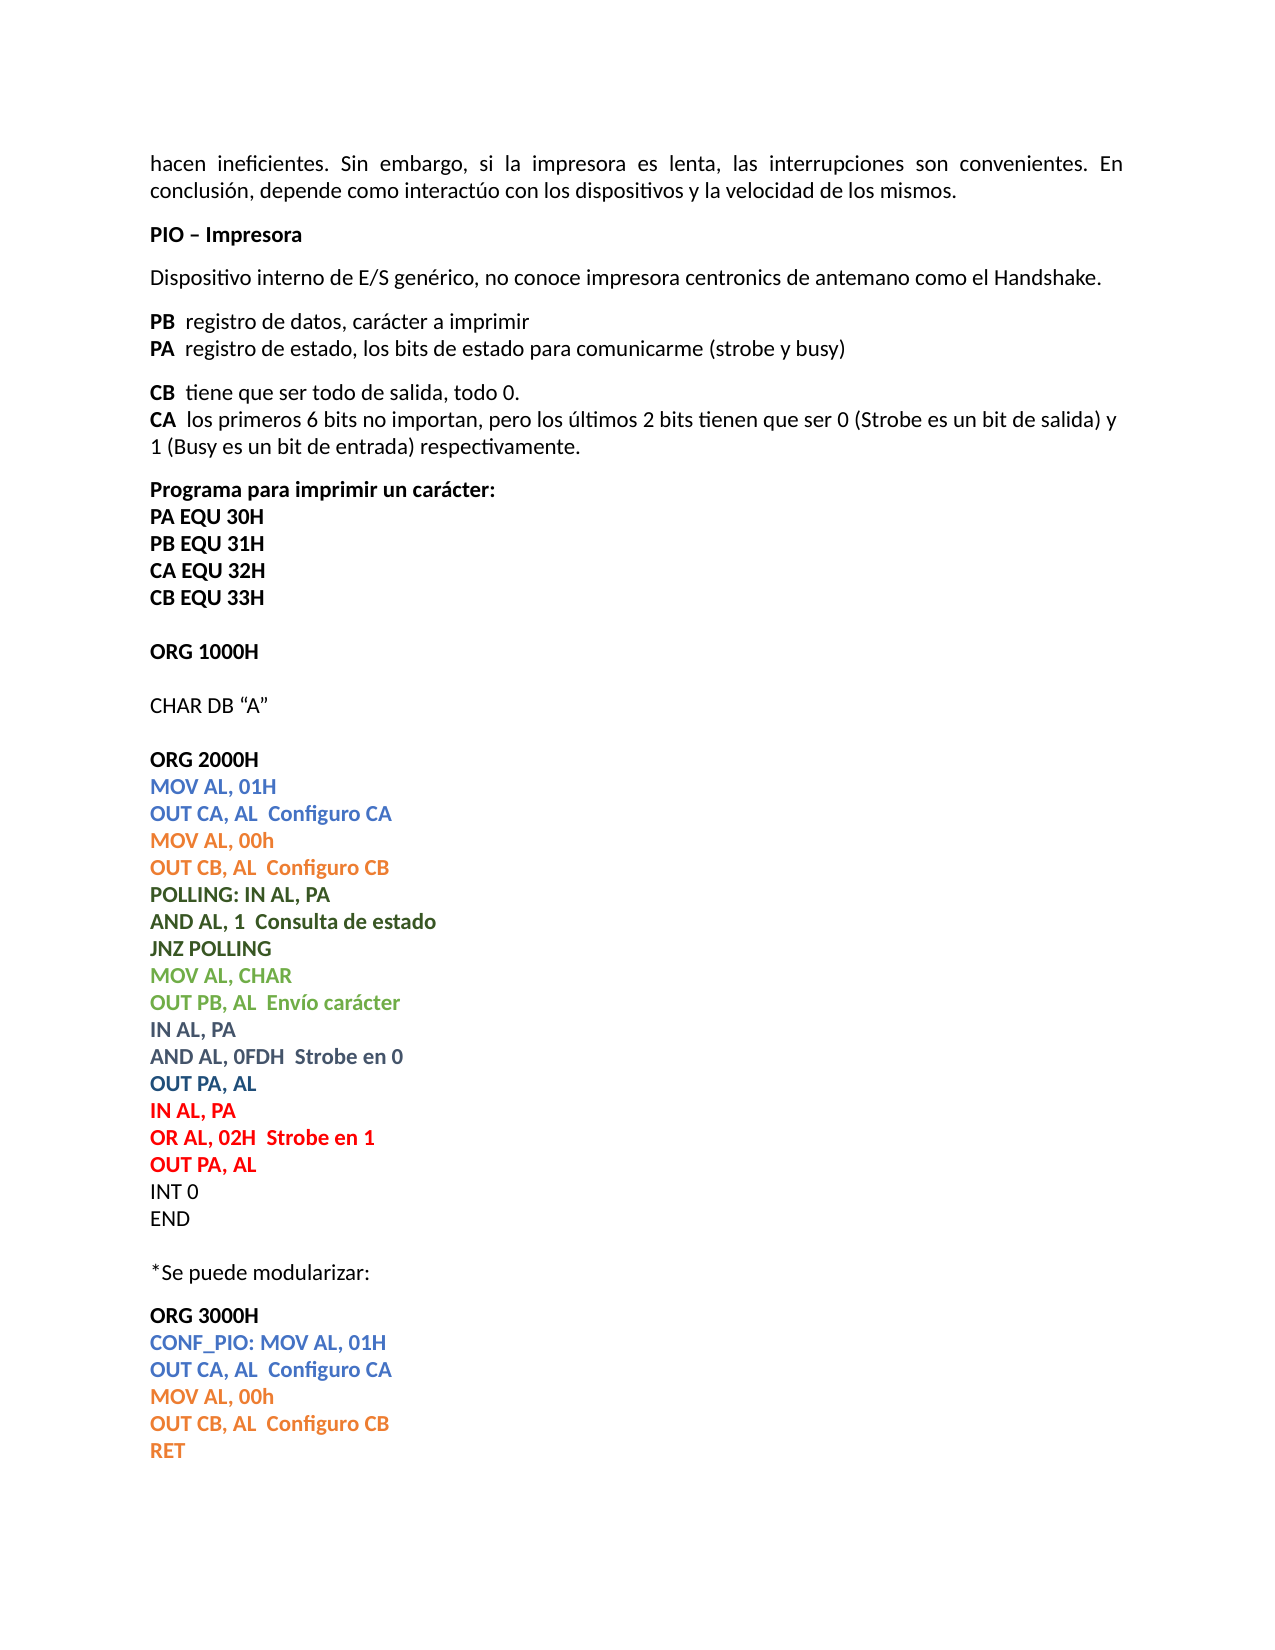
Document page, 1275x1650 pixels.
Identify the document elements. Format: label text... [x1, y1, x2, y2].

text PIO – Impresora [150, 221, 1125, 248]
text CB tiene que ser todo de salida, todo 0. CA los primeros 6 bits no importan, pero los últimos 2 bits tienen que ser 0 (Strobe es un bit de salida) y 1 (Busy es un bit de entrada) respectivamente. [150, 378, 1125, 459]
text ORG 3000H CONF_PIO: MOV AL, 01H OUT CA, AL Configuro CA MOV AL, 00h OUT CB, AL Configuro CB RET [150, 1302, 1125, 1464]
text Dispositivo interno de E/S genérico, no conoce impresora centronics de antemano como el Handshake. [150, 264, 1125, 291]
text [150, 150, 1125, 204]
text Programa para imprimir un carácter: PA EQU 30H PB EQU 31H CA EQU 32H CB EQU 33H ORG 1000H CHAR DB “A” ORG 2000H MOV AL, 01H OUT CA, AL Configuro CA MOV AL, 00h OUT CB, AL Configuro CB POLLING: IN AL, PA AND AL, 1 Consulta de estado JNZ POLLING MOV AL, CHAR OUT PB, AL Envío carácter IN AL, PA AND AL, 0FDH Strobe en 0 OUT PA, AL IN AL, PA OR AL, 02H Strobe en 1 OUT PA, AL INT 0 END *Se puede modularizar: [150, 476, 1125, 1286]
text PB registro de datos, carácter a imprimir PA registro de estado, los bits de estado para comunicarme (strobe y busy) [150, 308, 1125, 362]
